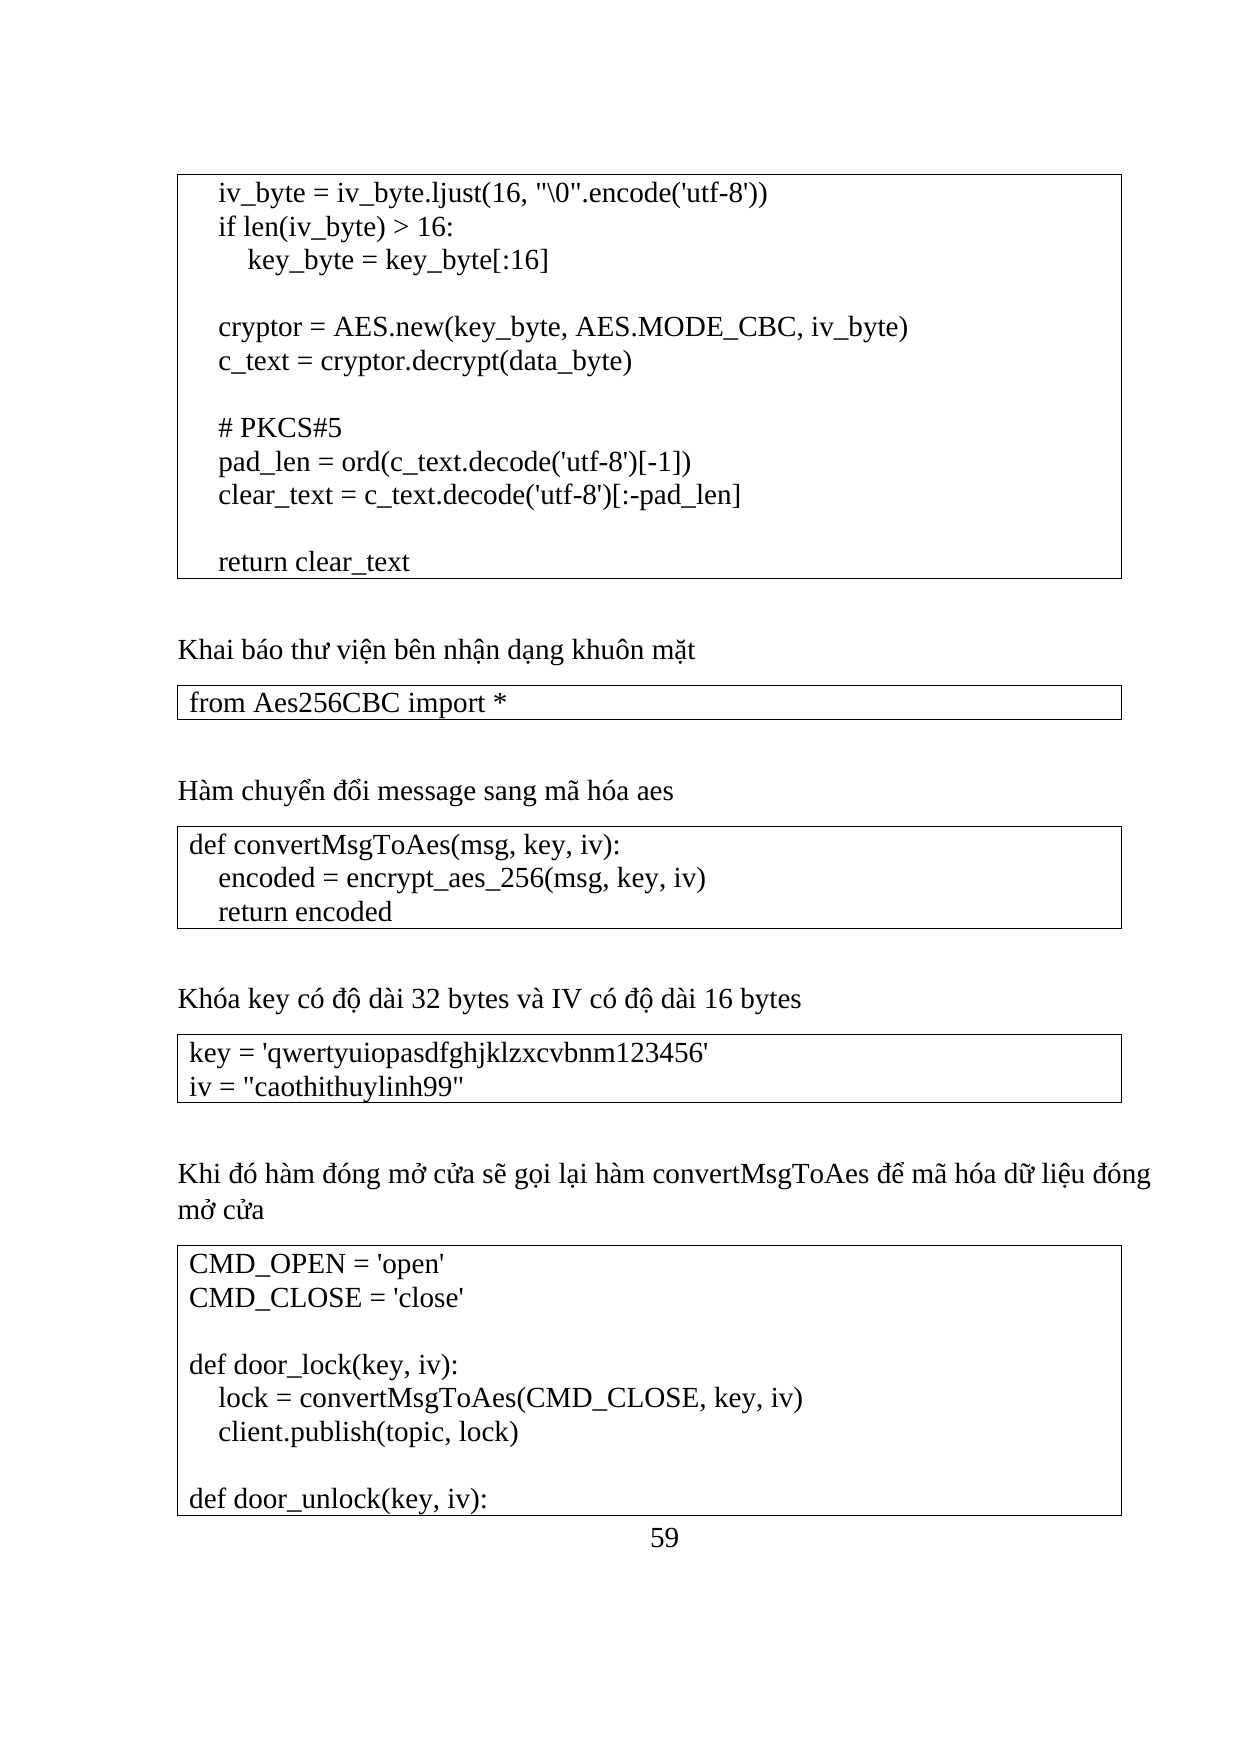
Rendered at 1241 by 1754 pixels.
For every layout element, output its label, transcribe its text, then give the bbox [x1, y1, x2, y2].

text Khóa key có độ dài 32 bytes và IV có độ dài 16 bytes [177, 981, 1152, 1015]
table_header def convertMsgToAes(msg, key, iv): encoded = encrypt_aes_256(msg, key, iv) return encoded [178, 827, 1121, 927]
table_header key = 'qwertyuiopasdfghjklzxcvbnm123456' iv = "caothithuylinh99" [178, 1035, 1121, 1102]
text Khi đó hàm đóng mở cửa sẽ gọi lại hàm convertMsgToAes để mã hóa dữ liệu đóng mở cửa [177, 1156, 1152, 1226]
text Khai báo thư viện bên nhận dạng khuôn mặt [177, 632, 1152, 665]
text Hàm chuyển đổi message sang mã hóa aes [177, 773, 1152, 807]
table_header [178, 1246, 1121, 1514]
table_header from Aes256CBC import * [178, 686, 1121, 719]
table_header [178, 175, 1121, 578]
